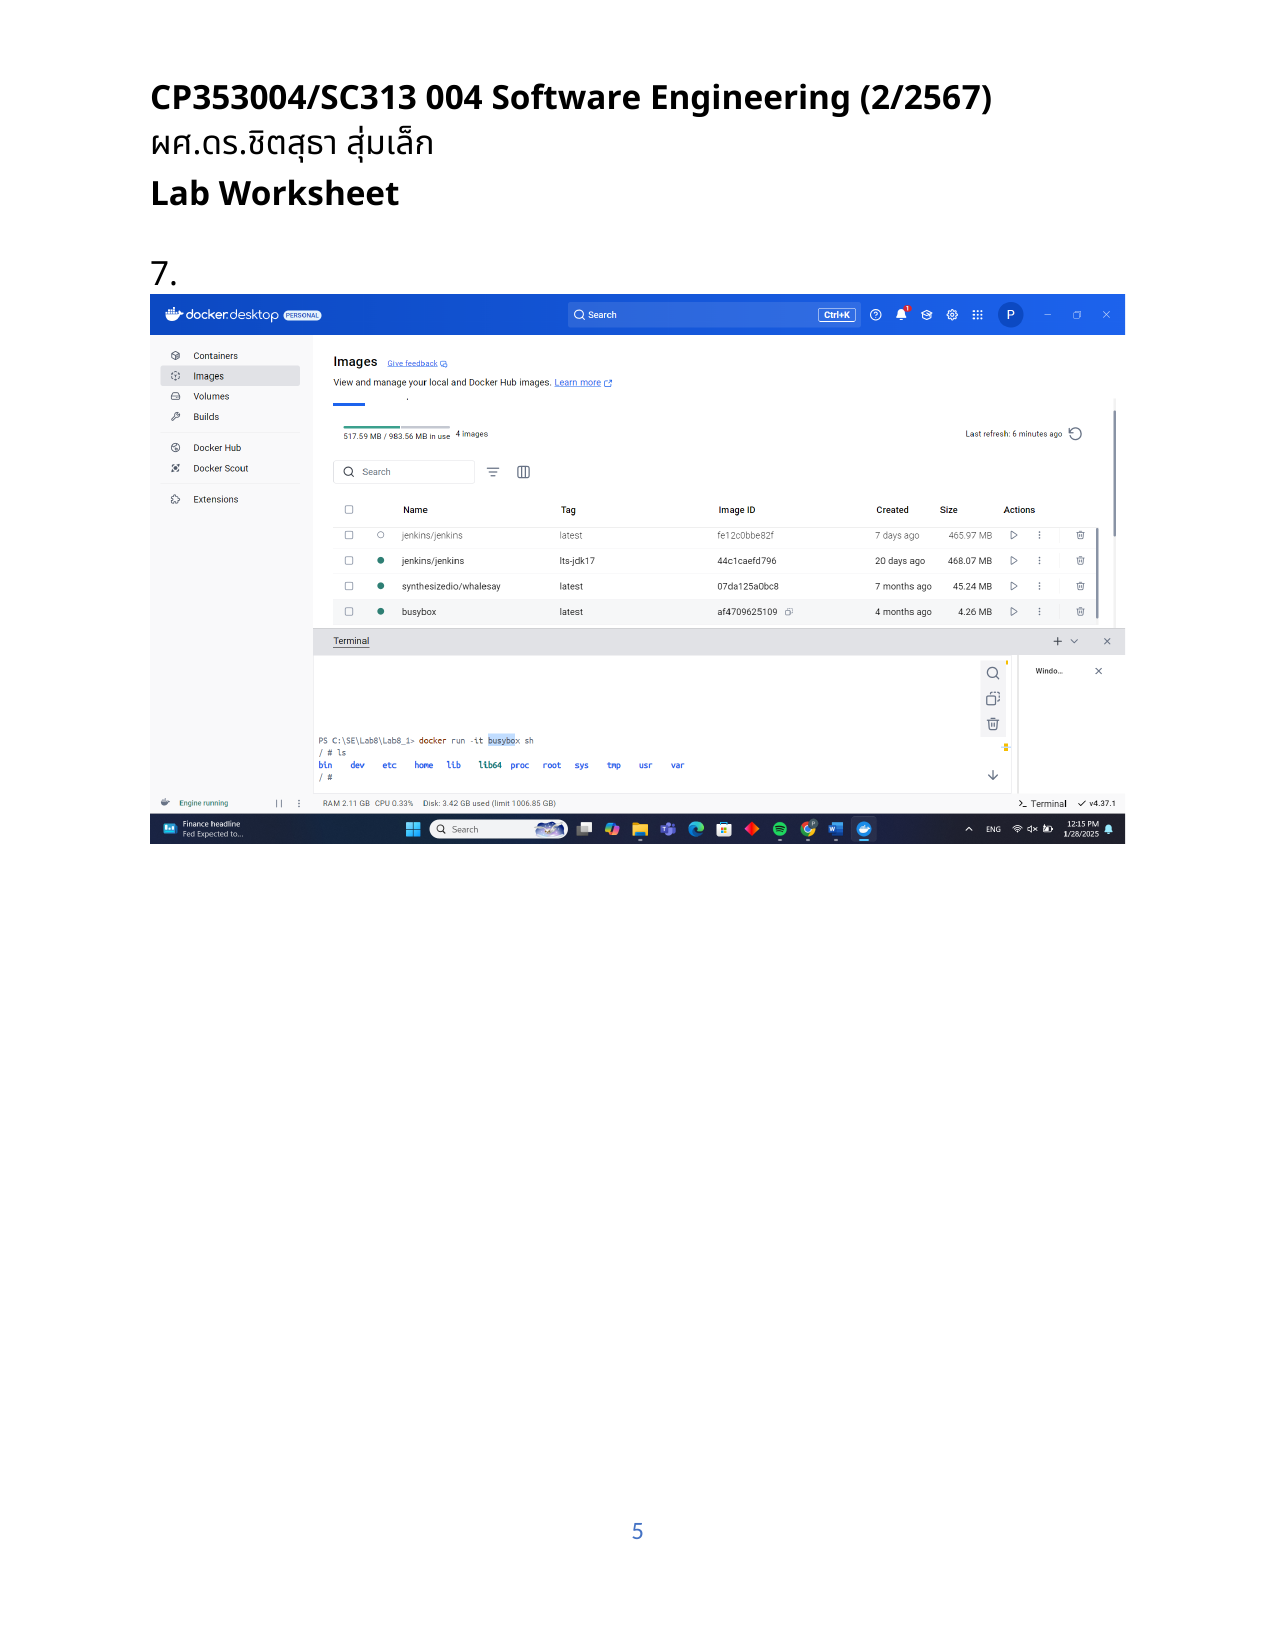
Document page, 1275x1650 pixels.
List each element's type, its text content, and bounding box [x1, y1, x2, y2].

text 7. [150, 249, 1125, 294]
picture [150, 294, 1125, 844]
